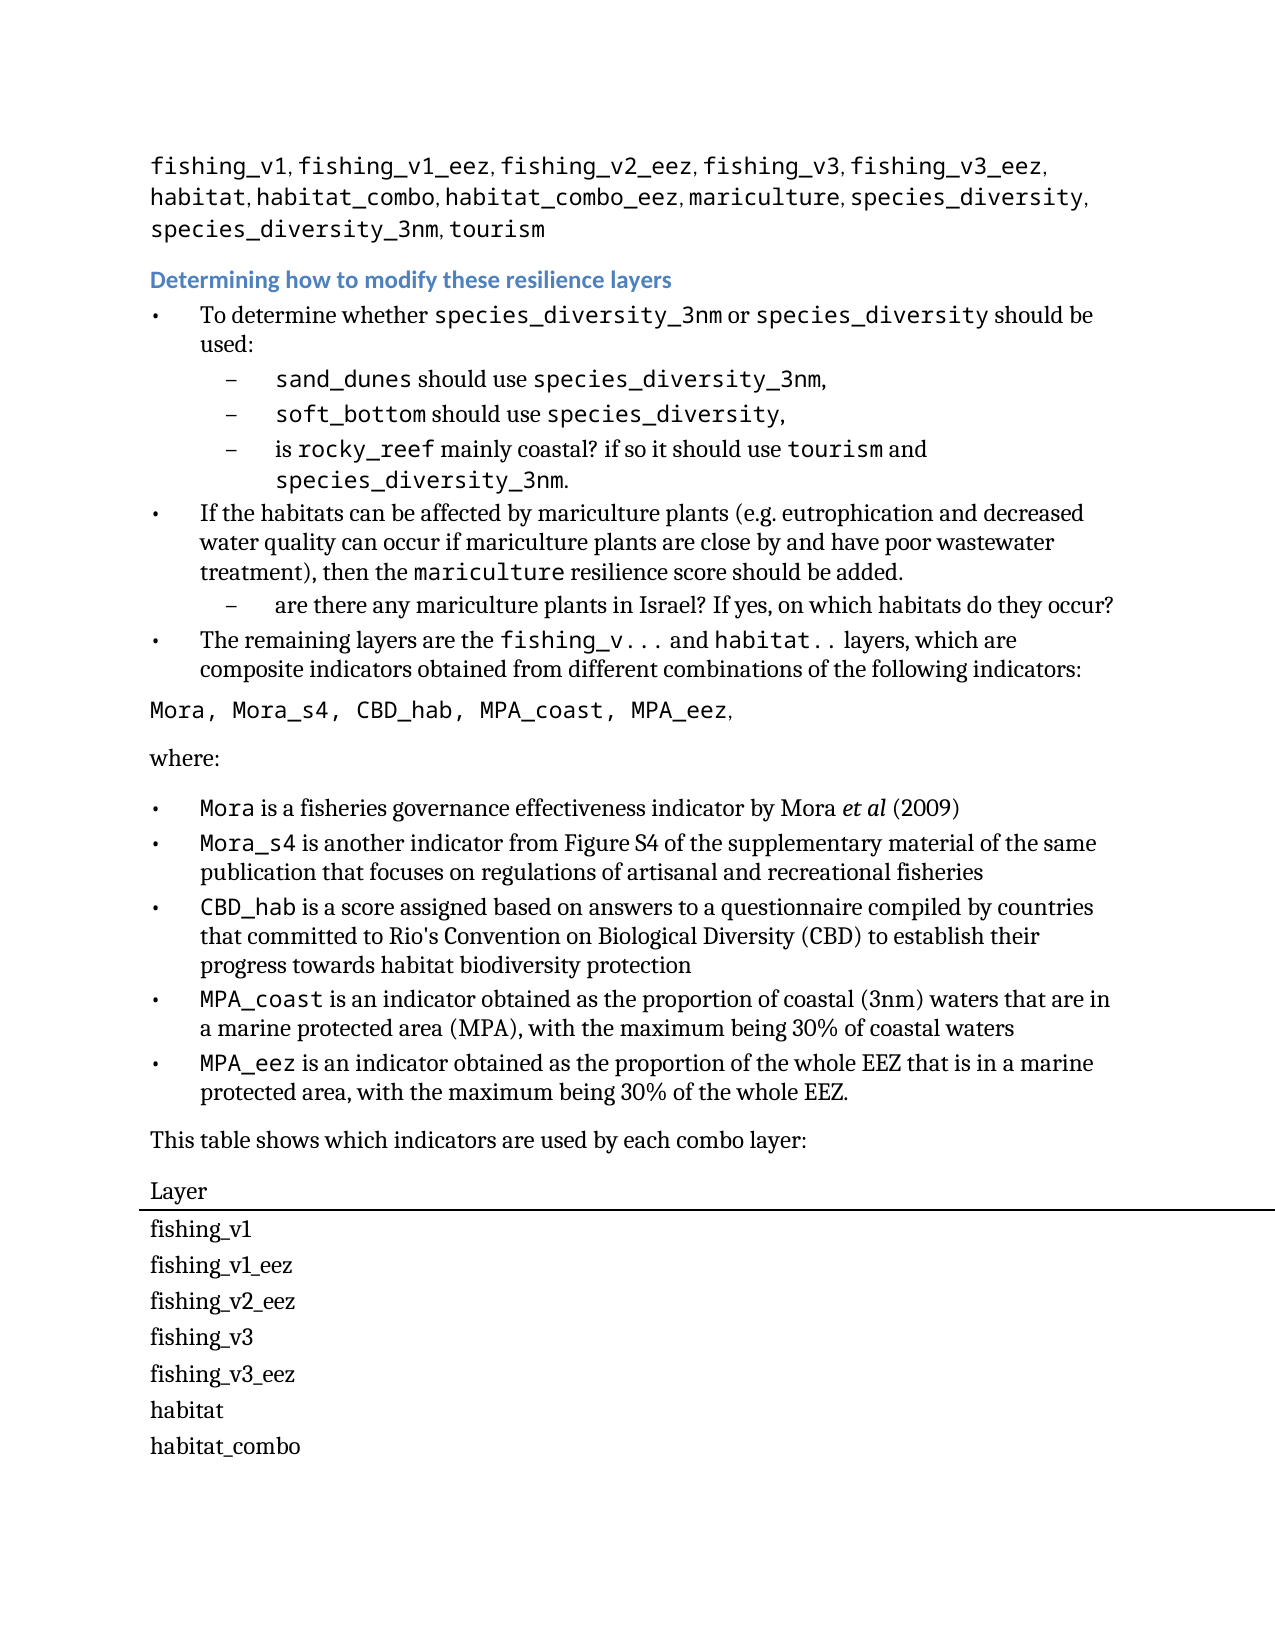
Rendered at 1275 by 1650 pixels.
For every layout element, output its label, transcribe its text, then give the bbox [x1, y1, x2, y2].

table_cell habitat_combo [139, 1428, 1275, 1464]
list CBD_hab is a score assigned based on answers to a questionnaire compiled by countries that committed to Rio's Convention on Biological Diversity (CBD) to establish their progress towards habitat biodiversity protection [150, 891, 1125, 979]
list sand_dunes should use species_diversity_3nm, [225, 363, 1125, 394]
text This table shows which indicators are used by each combo layer: [150, 1126, 1125, 1154]
list To determine whether species_diversity_3nm or species_diversity should be used: [150, 299, 1125, 359]
list If the habitats can be affected by mariculture plants (e.g. eutrophication and decreased water quality can occur if mariculture plants are close by and have poor wastewater treatment), then the mariculture resilience score should be added. [150, 499, 1125, 588]
table_cell fishing_v1 [139, 1211, 1275, 1247]
list The remaining layers are the fishing_v... and habitat.. layers, which are composite indicators obtained from different combinations of the following indicators: [150, 624, 1125, 684]
table_cell fishing_v2_eez [139, 1283, 1275, 1319]
table_header Layer [139, 1173, 1275, 1209]
table_cell fishing_v1_eez [139, 1247, 1275, 1283]
list MPA_eez is an indicator obtained as the proportion of the whole EEZ that is in a marine protected area, with the maximum being 30% of the whole EEZ. [150, 1047, 1125, 1107]
text where: [150, 744, 1125, 773]
text fishing_v1, fishing_v1_eez, fishing_v2_eez, fishing_v3, fishing_v3_eez, habitat, habitat_combo, habitat_combo_eez, mariculture, species_diversity, species_diversity_3nm, tourism [150, 150, 1125, 244]
table_cell fishing_v3 [139, 1320, 1275, 1356]
subtitle Determining how to modify these resilience layers [150, 264, 1125, 295]
table_cell fishing_v3_eez [139, 1356, 1275, 1392]
text Mora, Mora_s4, CBD_hab, MPA_coast, MPA_eez, [150, 694, 1125, 726]
list soft_bottom should use species_diversity, [225, 398, 1125, 429]
list are there any mariculture plants in Israel? If yes, on which habitats do they occur? [225, 591, 1125, 620]
table_cell habitat [139, 1392, 1275, 1428]
list is rocky_reef mainly coastal? if so it should use tourism and species_diversity_3nm. [225, 433, 1125, 495]
list MPA_coast is an indicator obtained as the proportion of coastal (3nm) waters that are in a marine protected area (MPA), with the maximum being 30% of coastal waters [150, 983, 1125, 1043]
list Mora_s4 is another indicator from Figure S4 of the supplementary material of the same publication that focuses on regulations of artisanal and recreational fisheries [150, 827, 1125, 887]
list Mora is a fisheries governance effectiveness indicator by Mora et al (2009) [150, 792, 1125, 823]
